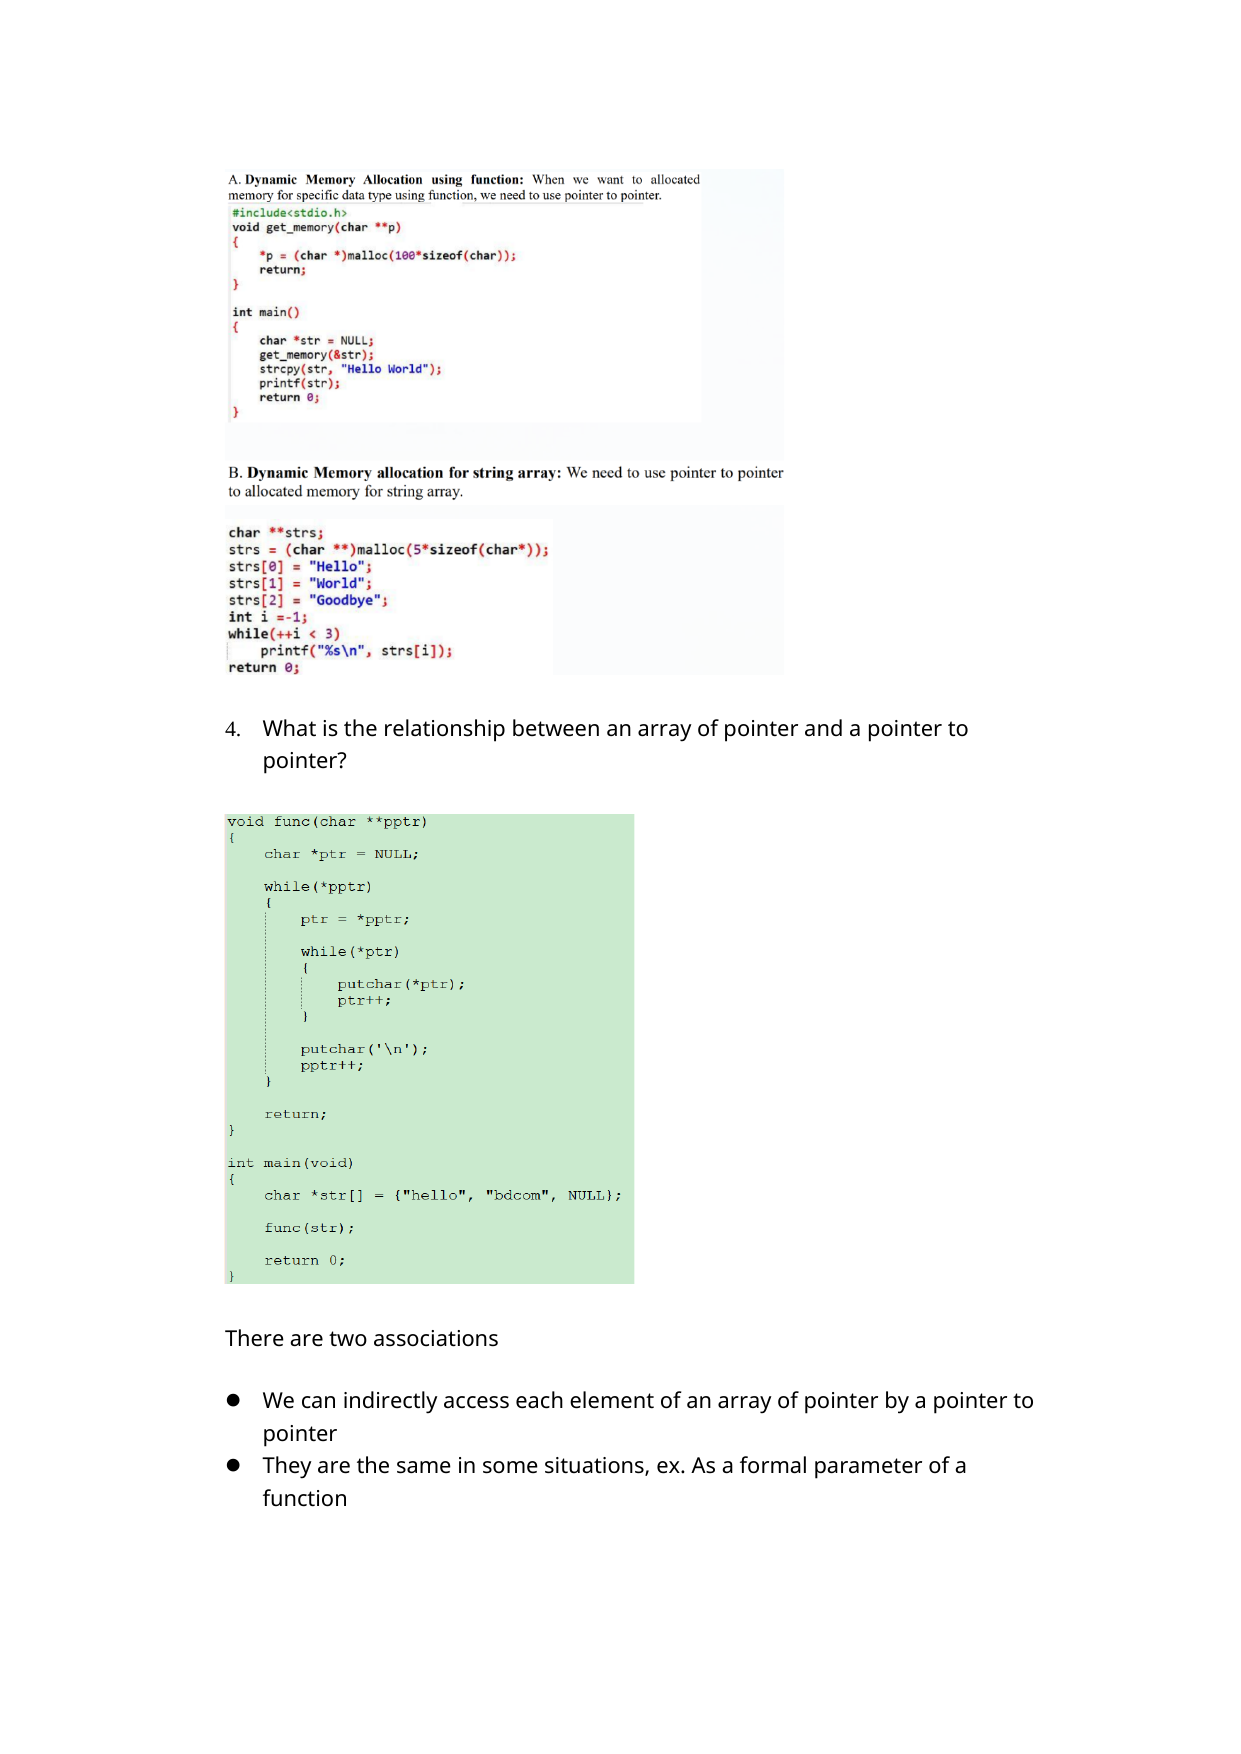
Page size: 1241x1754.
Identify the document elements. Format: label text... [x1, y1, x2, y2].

list What is the relationship between an array of pointer and a pointer to pointer? [225, 711, 1053, 776]
list We can indirectly access each element of an array of pointer by a pointer to pointer [225, 1384, 1053, 1449]
list They are the same in some situations, ex. As a formal parameter of a function [225, 1449, 1053, 1514]
text There are two associations [225, 1322, 1053, 1354]
picture [224, 814, 635, 1284]
picture [224, 169, 785, 675]
